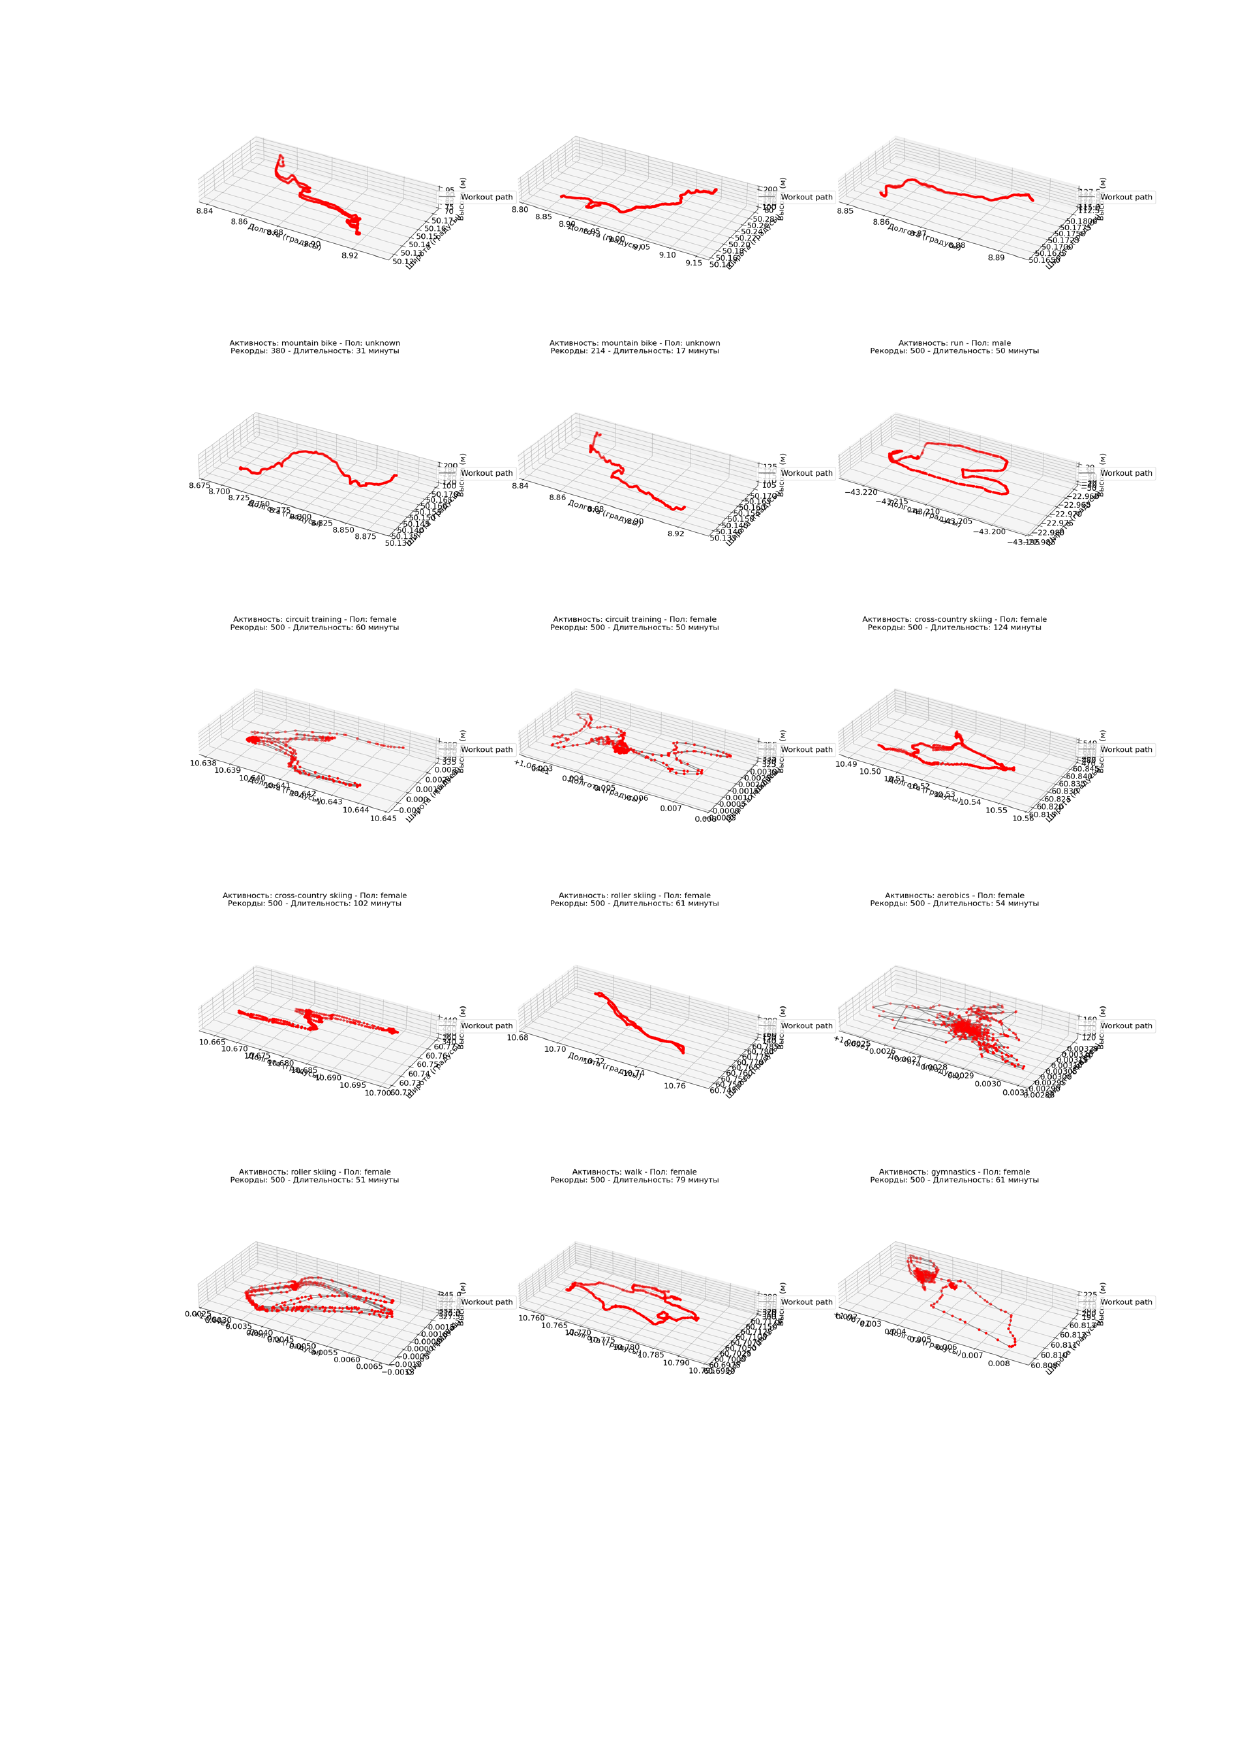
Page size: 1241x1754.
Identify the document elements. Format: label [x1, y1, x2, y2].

picture [177, 118, 1159, 1423]
